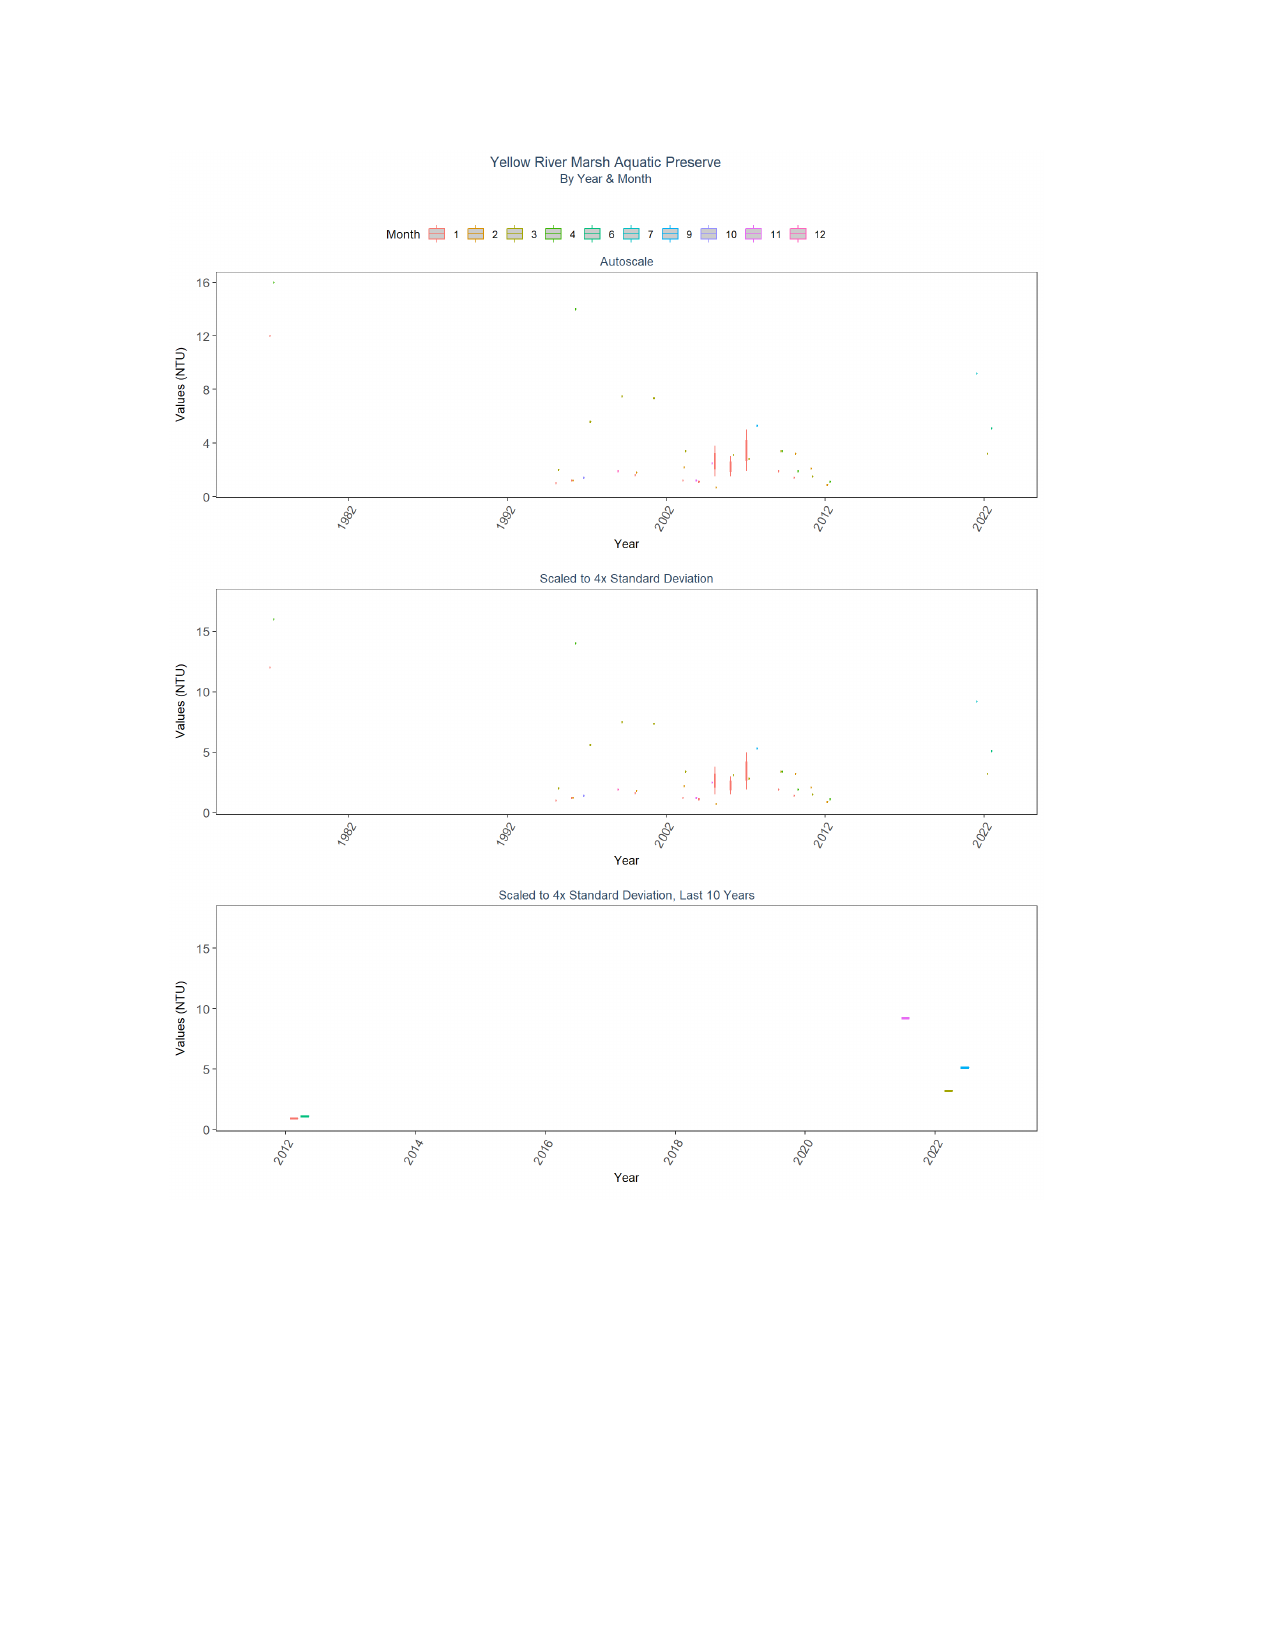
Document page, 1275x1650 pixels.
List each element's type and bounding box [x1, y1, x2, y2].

picture [168, 150, 1044, 1200]
